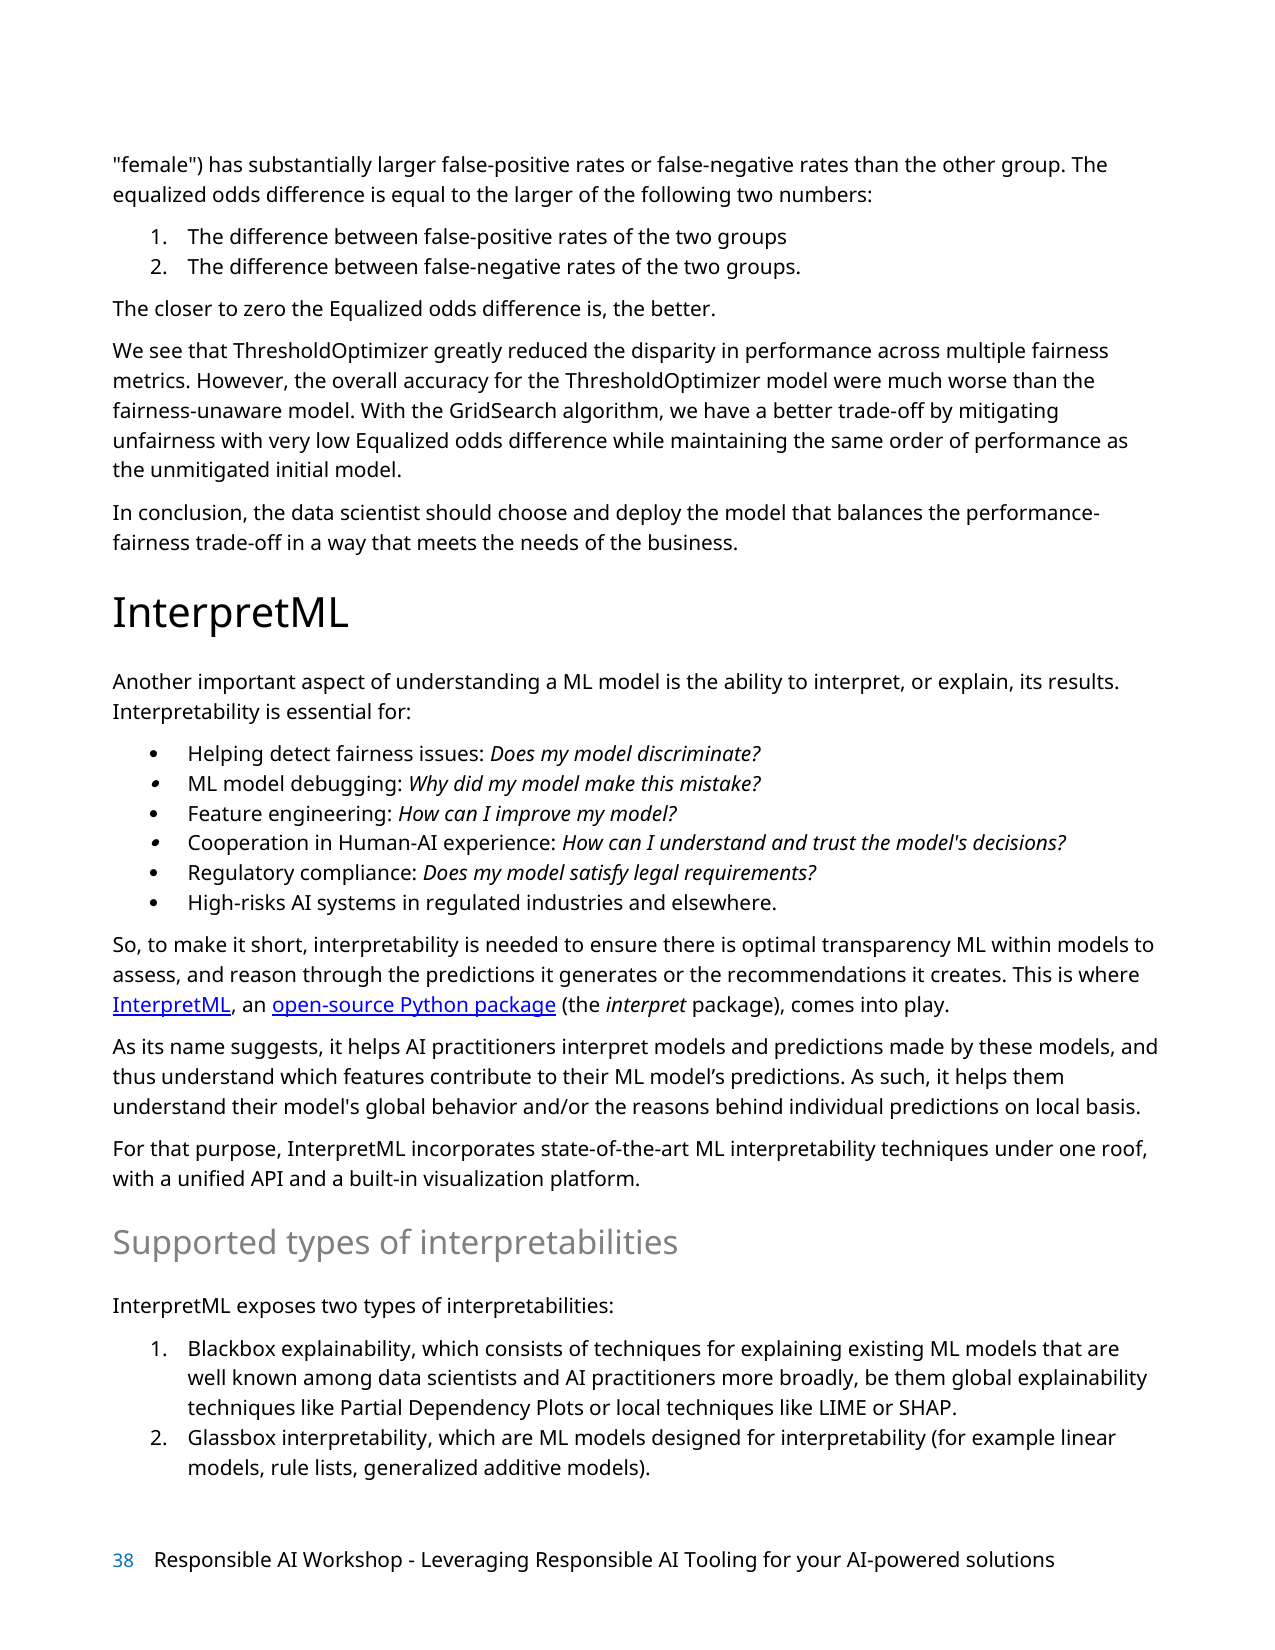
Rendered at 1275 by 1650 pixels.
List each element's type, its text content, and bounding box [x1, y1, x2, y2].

text We see that ThresholdOptimizer greatly reduced the disparity in performance across multiple fairness metrics. However, the overall accuracy for the ThresholdOptimizer model were much worse than the fairness-unaware model. With the GridSearch algorithm, we have a better trade-off by mitigating unfairness with very low Equalized odds difference while maintaining the same order of performance as the unmitigated initial model. [112, 336, 1162, 484]
list Cooperation in Human-AI experience: How can I understand and trust the model's decisions? [150, 828, 1162, 857]
list Regulatory compliance: Does my model satisfy legal requirements? [150, 858, 1162, 887]
text For that purpose, InterpretML incorporates state-of-the-art ML interpretability techniques under one roof, with a unified API and a built-in visualization platform. [112, 1134, 1162, 1192]
list Blackbox explainability, which consists of techniques for explaining existing ML models that are well known among data scientists and AI practitioners more broadly, be them global explainability techniques like Partial Dependency Plots or local techniques like LIME or SHAP. [150, 1334, 1162, 1422]
text Another important aspect of understanding a ML model is the ability to interpret, or explain, its results. Interpretability is essential for: [112, 667, 1162, 725]
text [112, 150, 1162, 208]
text In conclusion, the data scientist should choose and deploy the model that balances the performance-fairness trade-off in a way that meets the needs of the business. [112, 498, 1162, 556]
list Helping detect fairness issues: Does my model discriminate? [150, 739, 1162, 768]
list ML model debugging: Why did my model make this mistake? [150, 769, 1162, 797]
text As its name suggests, it helps AI practitioners interpret models and predictions made by these models, and thus understand which features contribute to their ML model’s predictions. As such, it helps them understand their model's global behavior and/or the reasons behind individual predictions on local basis. [112, 1032, 1162, 1120]
list Feature engineering: How can I improve my model? [150, 799, 1162, 827]
subtitle InterpretML [112, 582, 1162, 639]
text So, to make it short, interpretability is needed to ensure there is optimal transparency ML within models to assess, and reason through the predictions it generates or the recommendations it creates. This is where InterpretML, an open-source Python package (the interpret package), comes into play. [112, 930, 1162, 1018]
text The closer to zero the Equalized odds difference is, the better. [112, 294, 1162, 323]
subtitle Supported types of interpretabilities [112, 1219, 1162, 1264]
list The difference between false-negative rates of the two groups. [150, 252, 1162, 280]
list The difference between false-positive rates of the two groups [150, 222, 1162, 251]
list Glassbox interpretability, which are ML models designed for interpretability (for example linear models, rule lists, generalized additive models). [150, 1423, 1162, 1481]
text InterpretML exposes two types of interpretabilities: [112, 1291, 1162, 1320]
list High-risks AI systems in regulated industries and elsewhere. [150, 888, 1162, 917]
